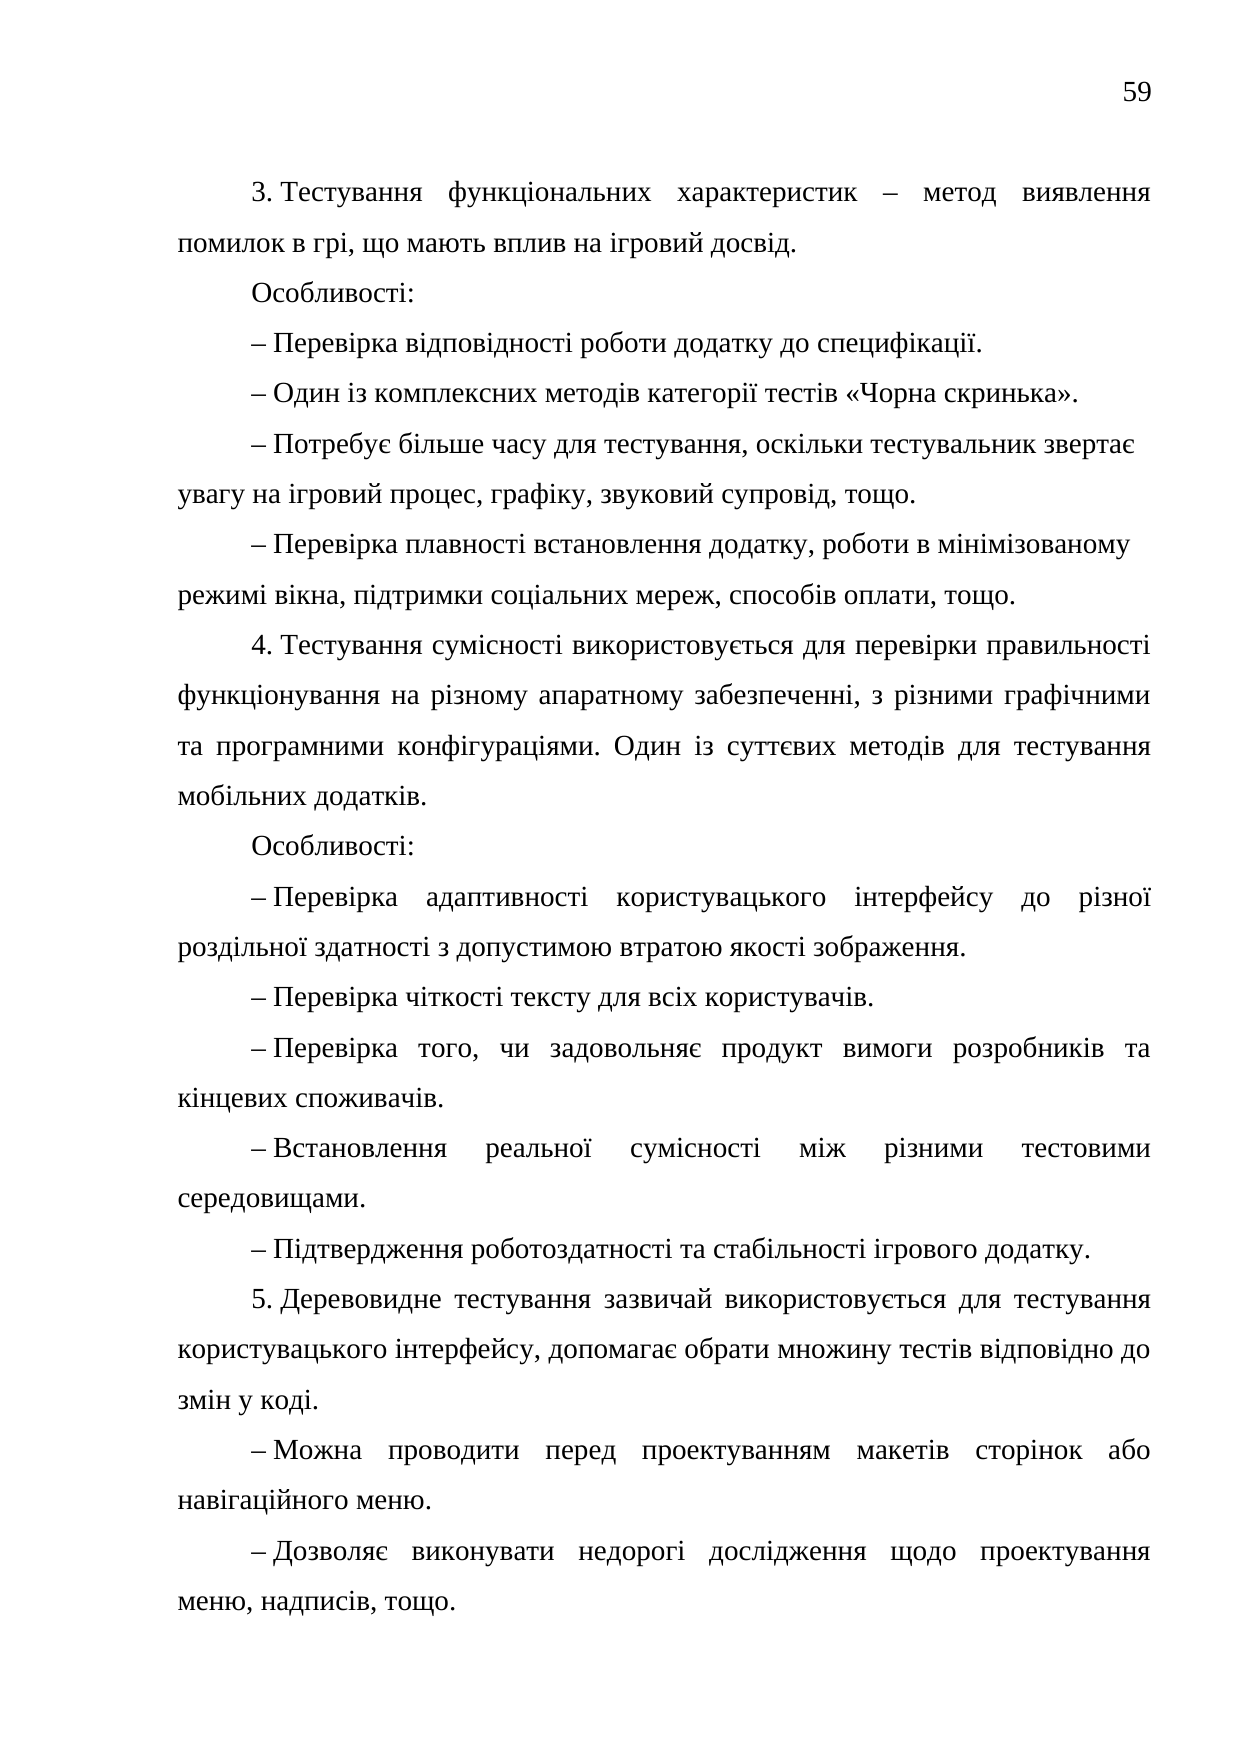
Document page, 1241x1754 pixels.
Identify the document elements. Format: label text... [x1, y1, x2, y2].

list Підтвердження роботоздатності та стабільності ігрового додатку. [177, 1231, 1152, 1264]
list Перевірка відповідності роботи додатку до специфікації. [177, 325, 1152, 359]
list Перевірка плавності встановлення додатку, роботи в мінімізованому режимі вікна, підтримки соціальних мереж, способів оплати, тощо. [177, 527, 1152, 610]
list Перевірка того, чи задовольняє продукт вимоги розробників та кінцевих споживачів. [177, 1030, 1152, 1113]
list Тестування сумісності використовується для перевірки правильності функціонування на різному апаратному забезпеченні, з різними графічними та програмними конфігураціями. Один із суттєвих методів для тестування мобільних додатків. [177, 627, 1152, 812]
list Дозволяє виконувати недорогі дослідження щодо проектування меню, надписів, тощо. [177, 1533, 1152, 1617]
list Перевірка адаптивності користувацького інтерфейсу до різної роздільної здатності з допустимою втратою якості зображення. [177, 879, 1152, 963]
list Можна проводити перед проектуванням макетів сторінок або навігаційного меню. [177, 1432, 1152, 1516]
list Деревовидне тестування зазвичай використовується для тестування користувацького інтерфейсу, допомагає обрати множину тестів відповідно до змін у коді. [177, 1281, 1152, 1415]
list Один із комплексних методів категорії тестів «Чорна скринька». [177, 376, 1152, 409]
text Особливості: [177, 275, 1152, 308]
list Перевірка чіткості тексту для всіх користувачів. [177, 979, 1152, 1013]
list Потребує більше часу для тестування, оскільки тестувальник звертає увагу на ігровий процес, графіку, звуковий супровід, тощо. [177, 426, 1152, 510]
text Особливості: [177, 828, 1152, 862]
list Встановлення реальної сумісності між різними тестовими середовищами. [177, 1130, 1152, 1214]
list Тестування функціональних характеристик – метод виявлення помилок в грі, що мають вплив на ігровий досвід. [177, 174, 1152, 258]
